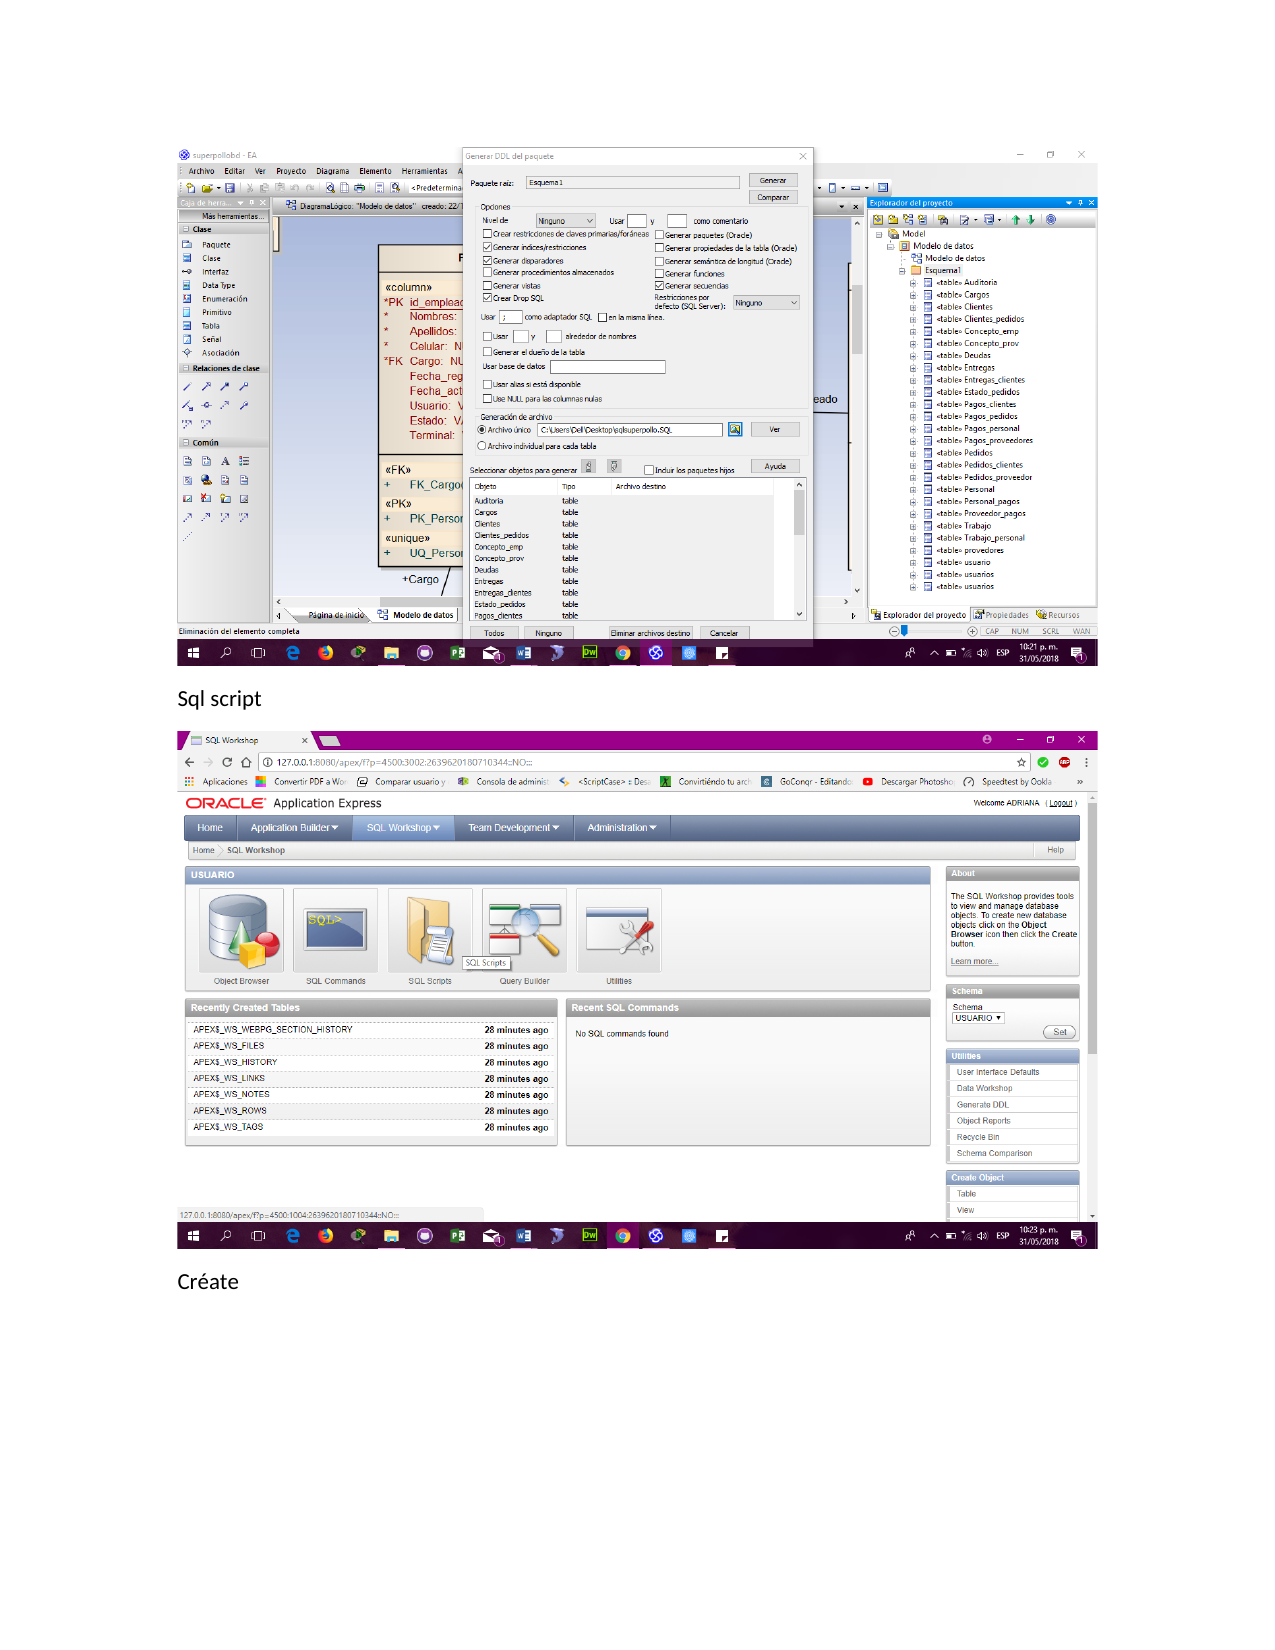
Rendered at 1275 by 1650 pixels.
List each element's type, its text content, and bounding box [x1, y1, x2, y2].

picture [177, 731, 1098, 1249]
text Sql script [177, 684, 1098, 712]
picture [177, 147, 1098, 666]
text Créate [177, 1267, 1098, 1295]
